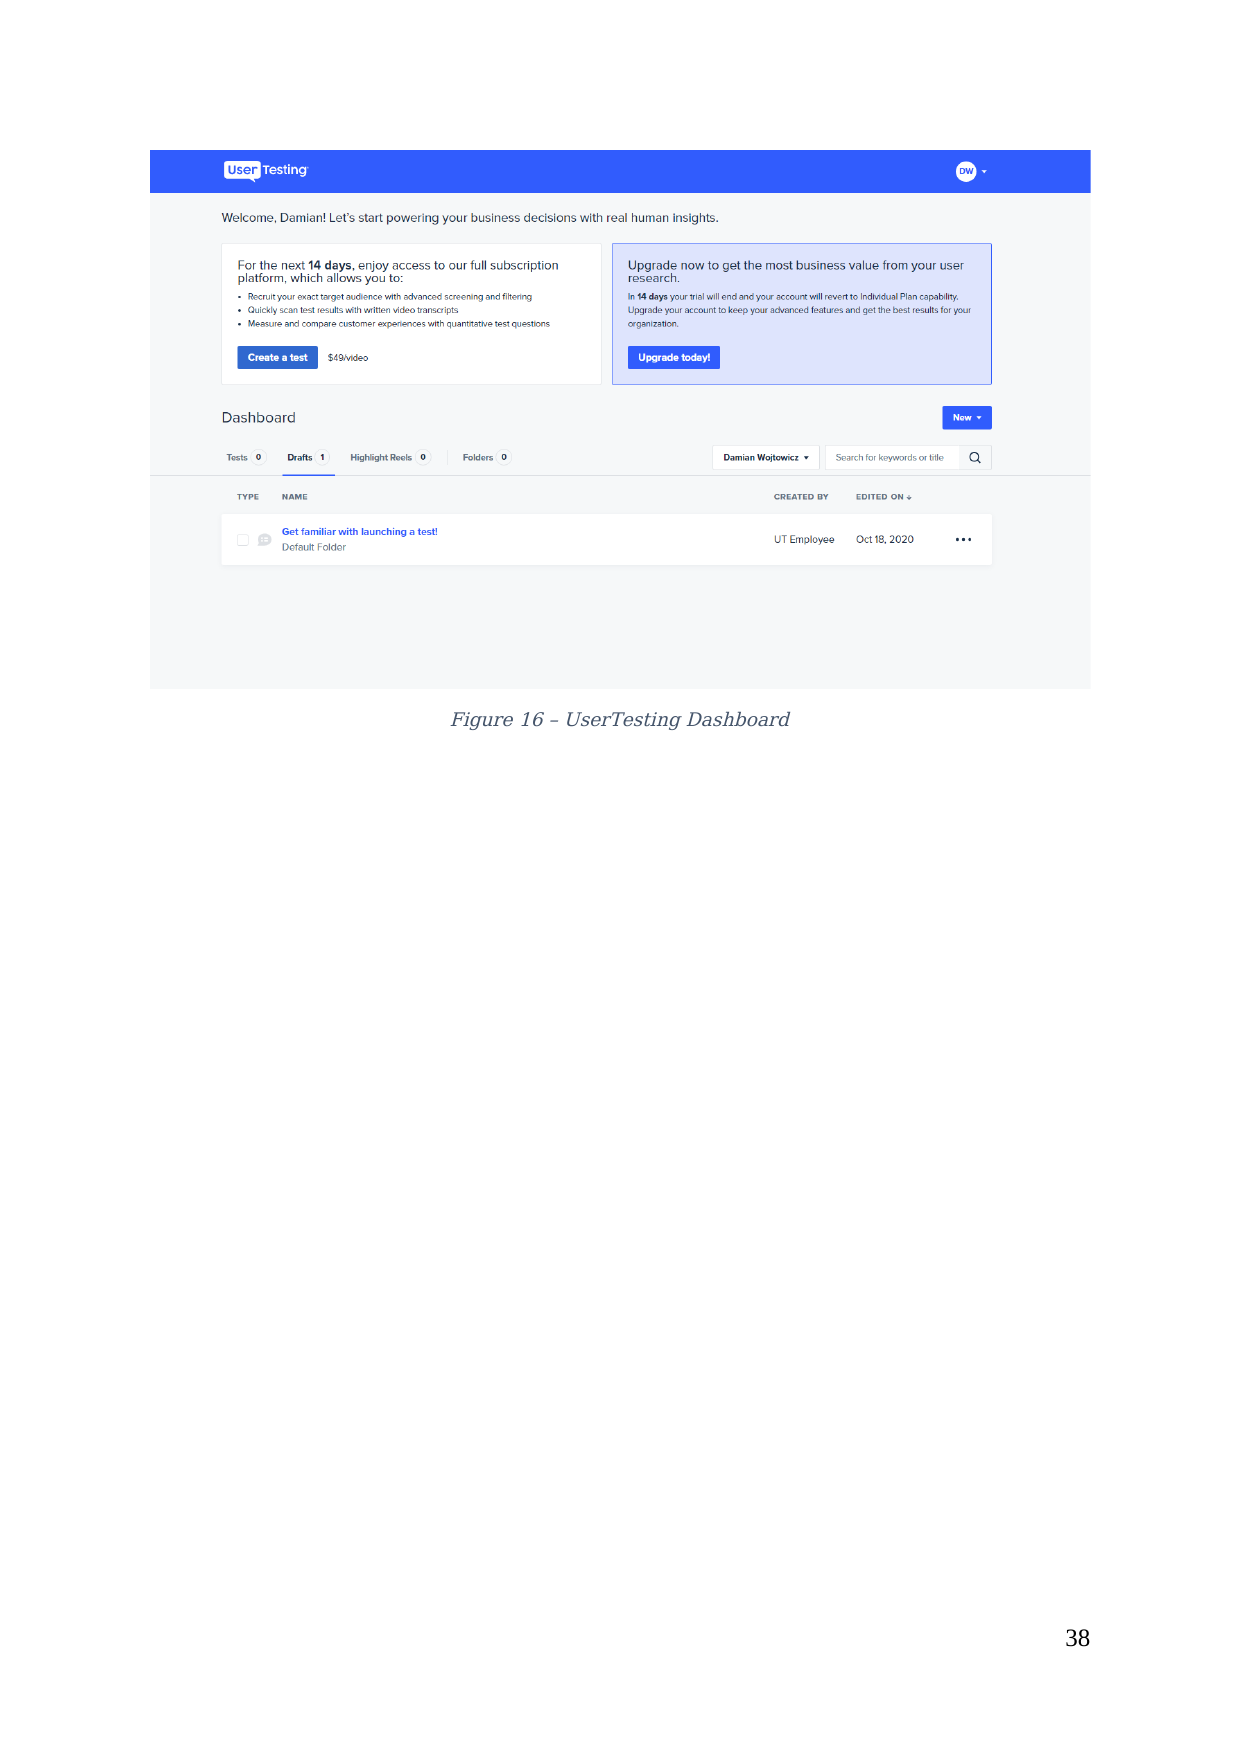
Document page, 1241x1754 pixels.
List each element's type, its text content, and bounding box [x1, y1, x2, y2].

picture [150, 150, 1091, 689]
text Figure 16 – UserTesting Dashboard [150, 708, 1090, 730]
